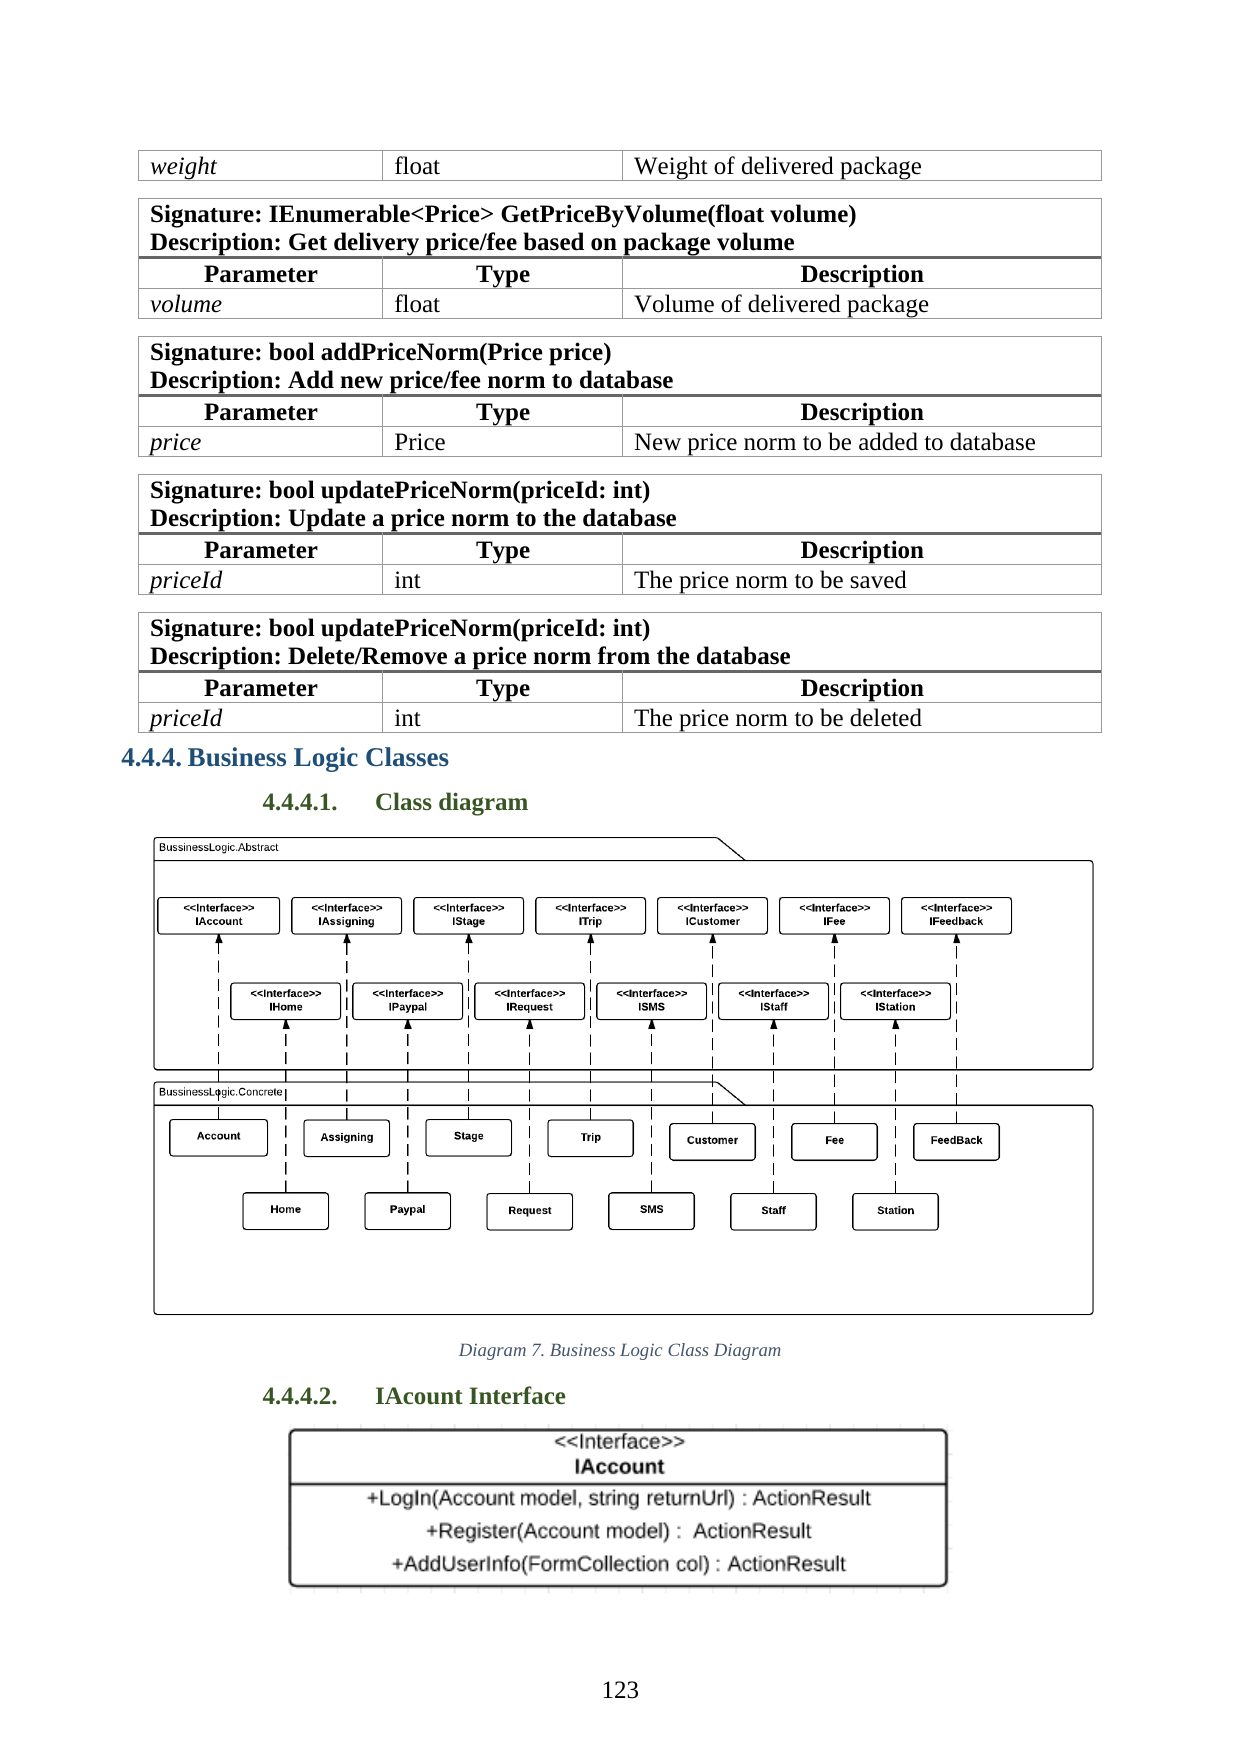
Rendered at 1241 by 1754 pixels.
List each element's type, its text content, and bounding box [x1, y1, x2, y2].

subtitle IAcount Interface [262, 1381, 1090, 1410]
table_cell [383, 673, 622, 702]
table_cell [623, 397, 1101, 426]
text Diagram 7. Business Logic Class Diagram [150, 1339, 1090, 1360]
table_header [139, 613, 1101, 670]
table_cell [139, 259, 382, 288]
picture [150, 830, 1099, 1320]
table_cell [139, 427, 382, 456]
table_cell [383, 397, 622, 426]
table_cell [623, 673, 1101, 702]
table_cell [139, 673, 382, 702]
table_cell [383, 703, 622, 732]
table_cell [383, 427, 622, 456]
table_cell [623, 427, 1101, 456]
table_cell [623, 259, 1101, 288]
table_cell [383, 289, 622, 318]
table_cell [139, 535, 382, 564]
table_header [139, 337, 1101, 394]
subtitle Business Logic Classes [182, 741, 1090, 772]
subtitle Class diagram [262, 787, 1090, 816]
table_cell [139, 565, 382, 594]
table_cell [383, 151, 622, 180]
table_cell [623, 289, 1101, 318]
picture [287, 1424, 953, 1595]
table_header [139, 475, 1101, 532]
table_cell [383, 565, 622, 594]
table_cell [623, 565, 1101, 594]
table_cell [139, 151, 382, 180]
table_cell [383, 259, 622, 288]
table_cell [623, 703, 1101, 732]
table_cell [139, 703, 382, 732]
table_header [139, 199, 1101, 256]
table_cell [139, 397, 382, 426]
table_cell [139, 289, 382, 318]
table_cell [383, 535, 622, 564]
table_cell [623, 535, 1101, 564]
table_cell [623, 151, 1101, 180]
